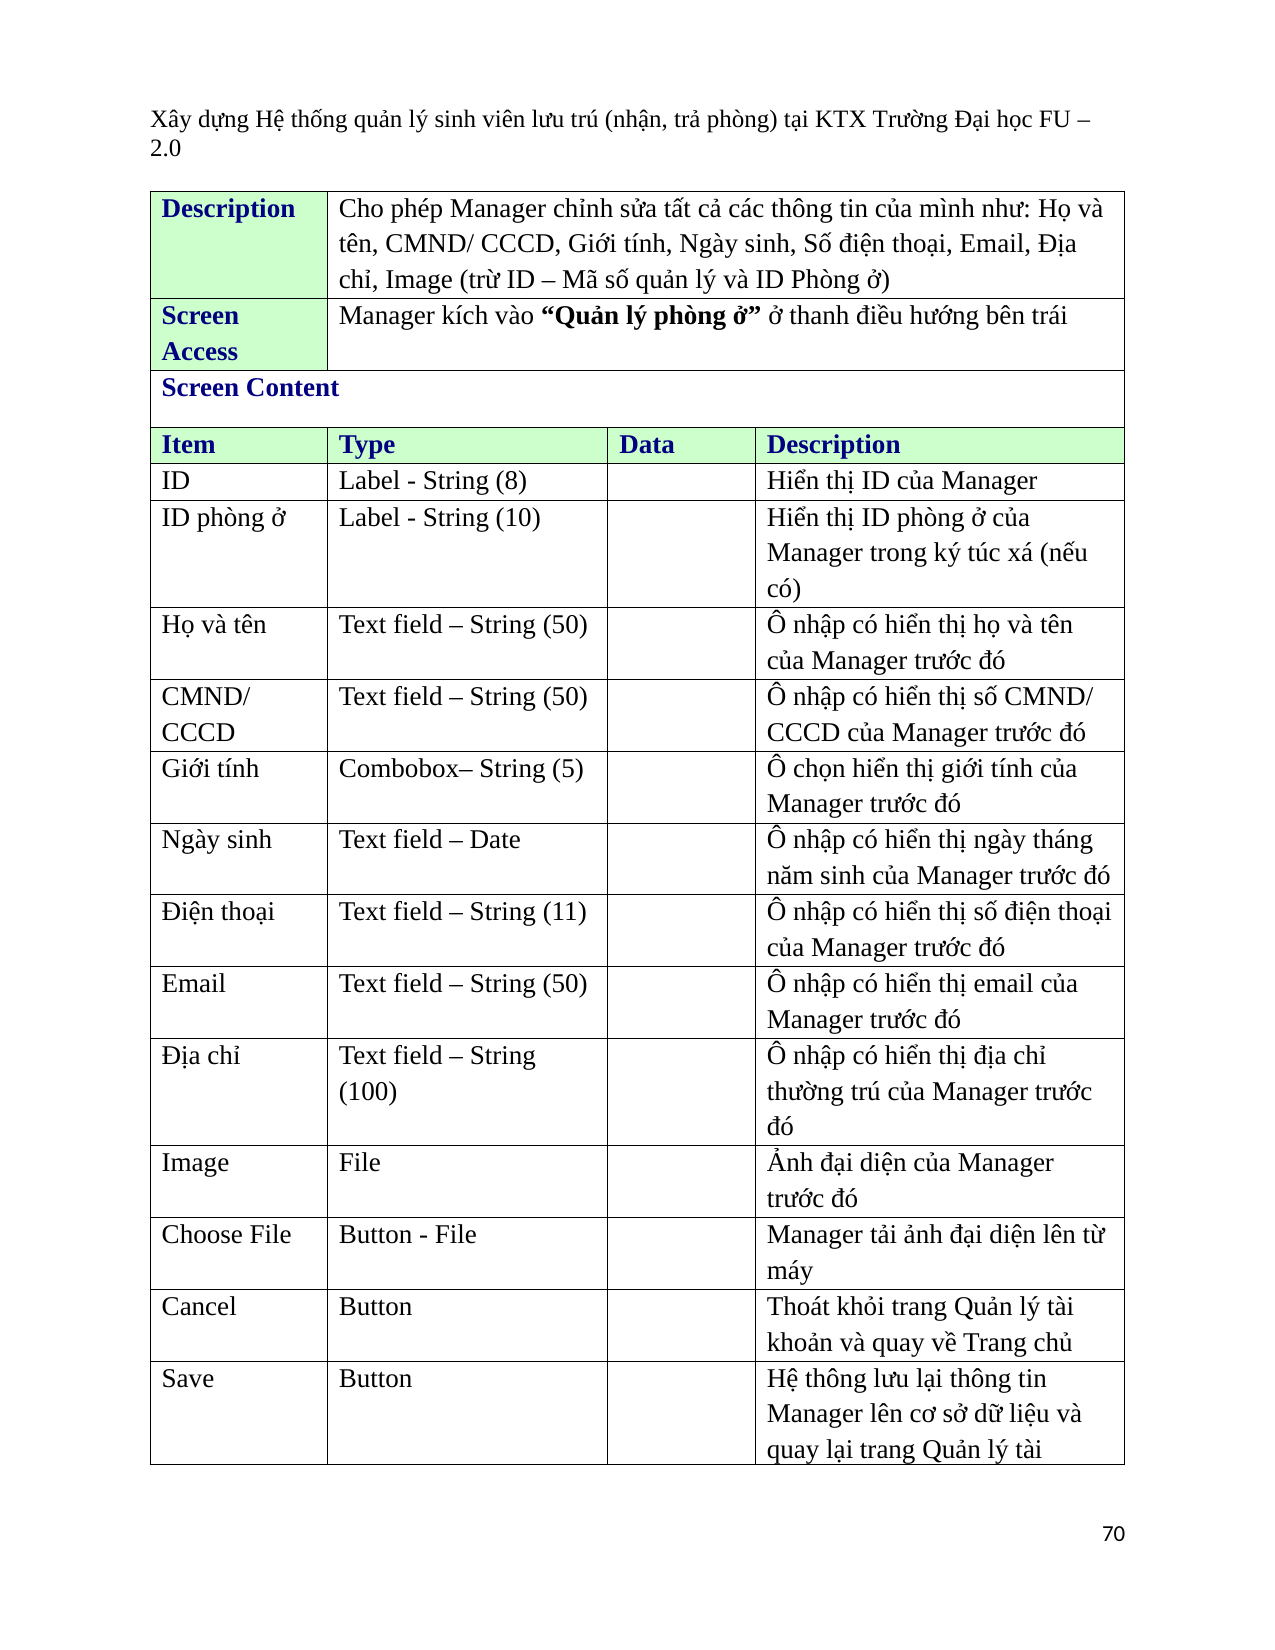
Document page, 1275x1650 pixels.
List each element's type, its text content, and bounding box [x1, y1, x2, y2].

table_cell [608, 1218, 755, 1289]
table_cell Label - String (10) [328, 501, 607, 607]
table_cell Ảnh đại diện của Manager trước đó [756, 1146, 1124, 1217]
table_cell [608, 895, 755, 966]
table_cell Text field – Date [328, 824, 607, 894]
table_cell Screen Content [151, 371, 1124, 427]
table_cell [608, 824, 755, 894]
table_cell Ô nhập có hiển thị số điện thoại của Manager trước đó [756, 895, 1124, 966]
table_cell Địa chỉ [151, 1039, 327, 1145]
table_cell Ô nhập có hiển thị họ và tên của Manager trước đó [756, 608, 1124, 679]
table_cell Ngày sinh [151, 824, 327, 894]
table_cell Text field – String (50) [328, 967, 607, 1038]
table_cell File [328, 1146, 607, 1217]
table_cell [608, 752, 755, 823]
table_cell ID phòng ở [151, 501, 327, 607]
table_cell [608, 680, 755, 751]
table_cell Button [328, 1290, 607, 1361]
table_cell Thoát khỏi trang Quản lý tài khoản và quay về Trang chủ [756, 1290, 1124, 1361]
table_cell Ô nhập có hiển thị email của Manager trước đó [756, 967, 1124, 1038]
table_cell Ô nhập có hiển thị ngày tháng năm sinh của Manager trước đó [756, 824, 1124, 894]
table_cell Combobox– String (5) [328, 752, 607, 823]
table_cell [608, 464, 755, 500]
table_cell [608, 1146, 755, 1217]
table_cell Cancel [151, 1290, 327, 1361]
table_cell Save [151, 1362, 327, 1464]
table_cell Button - File [328, 1218, 607, 1289]
table_cell Label - String (8) [328, 464, 607, 500]
table_cell Screen Access [151, 299, 327, 370]
table_cell [608, 1290, 755, 1361]
table_cell Hiển thị ID của Manager [756, 464, 1124, 500]
table_cell Cho phép Manager chỉnh sửa tất cả các thông tin của mình như: Họ và tên, CMND/ CCCD, Giới tính, Ngày sinh, Số điện thoại, Email, Địa chỉ, Image (trừ ID – Mã số quản lý và ID Phòng ở) [328, 192, 1124, 298]
table_cell Họ và tên [151, 608, 327, 679]
table_cell Manager kích vào “Quản lý phòng ở” ở thanh điều hướng bên trái [328, 299, 1124, 370]
table_cell Điện thoại [151, 895, 327, 966]
table_cell Ô nhập có hiển thị địa chỉ thường trú của Manager trước đó [756, 1039, 1124, 1145]
table_cell Type [328, 428, 607, 463]
table_cell Button [328, 1362, 607, 1464]
table_cell [608, 1039, 755, 1145]
table_cell Ô nhập có hiển thị số CMND/ CCCD của Manager trước đó [756, 680, 1124, 751]
table_cell Hiển thị ID phòng ở của Manager trong ký túc xá (nếu có) [756, 501, 1124, 607]
table_cell Description [756, 428, 1124, 463]
table_cell Text field – String (100) [328, 1039, 607, 1145]
table_cell [608, 1362, 755, 1464]
table_cell Manager tải ảnh đại diện lên từ máy [756, 1218, 1124, 1289]
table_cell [756, 1362, 1124, 1464]
table_cell Image [151, 1146, 327, 1217]
table_cell [608, 501, 755, 607]
table_cell Item [151, 428, 327, 463]
table_cell Text field – String (50) [328, 680, 607, 751]
table_cell Text field – String (50) [328, 608, 607, 679]
table_cell Data [608, 428, 755, 463]
table_cell Ô chọn hiển thị giới tính của Manager trước đó [756, 752, 1124, 823]
table_cell Email [151, 967, 327, 1038]
table_cell [608, 967, 755, 1038]
table_cell Text field – String (11) [328, 895, 607, 966]
table_cell Choose File [151, 1218, 327, 1289]
table_cell ID [151, 464, 327, 500]
table_cell Description [151, 192, 327, 298]
table_cell [608, 608, 755, 679]
table_cell CMND/ CCCD [151, 680, 327, 751]
table_cell Giới tính [151, 752, 327, 823]
